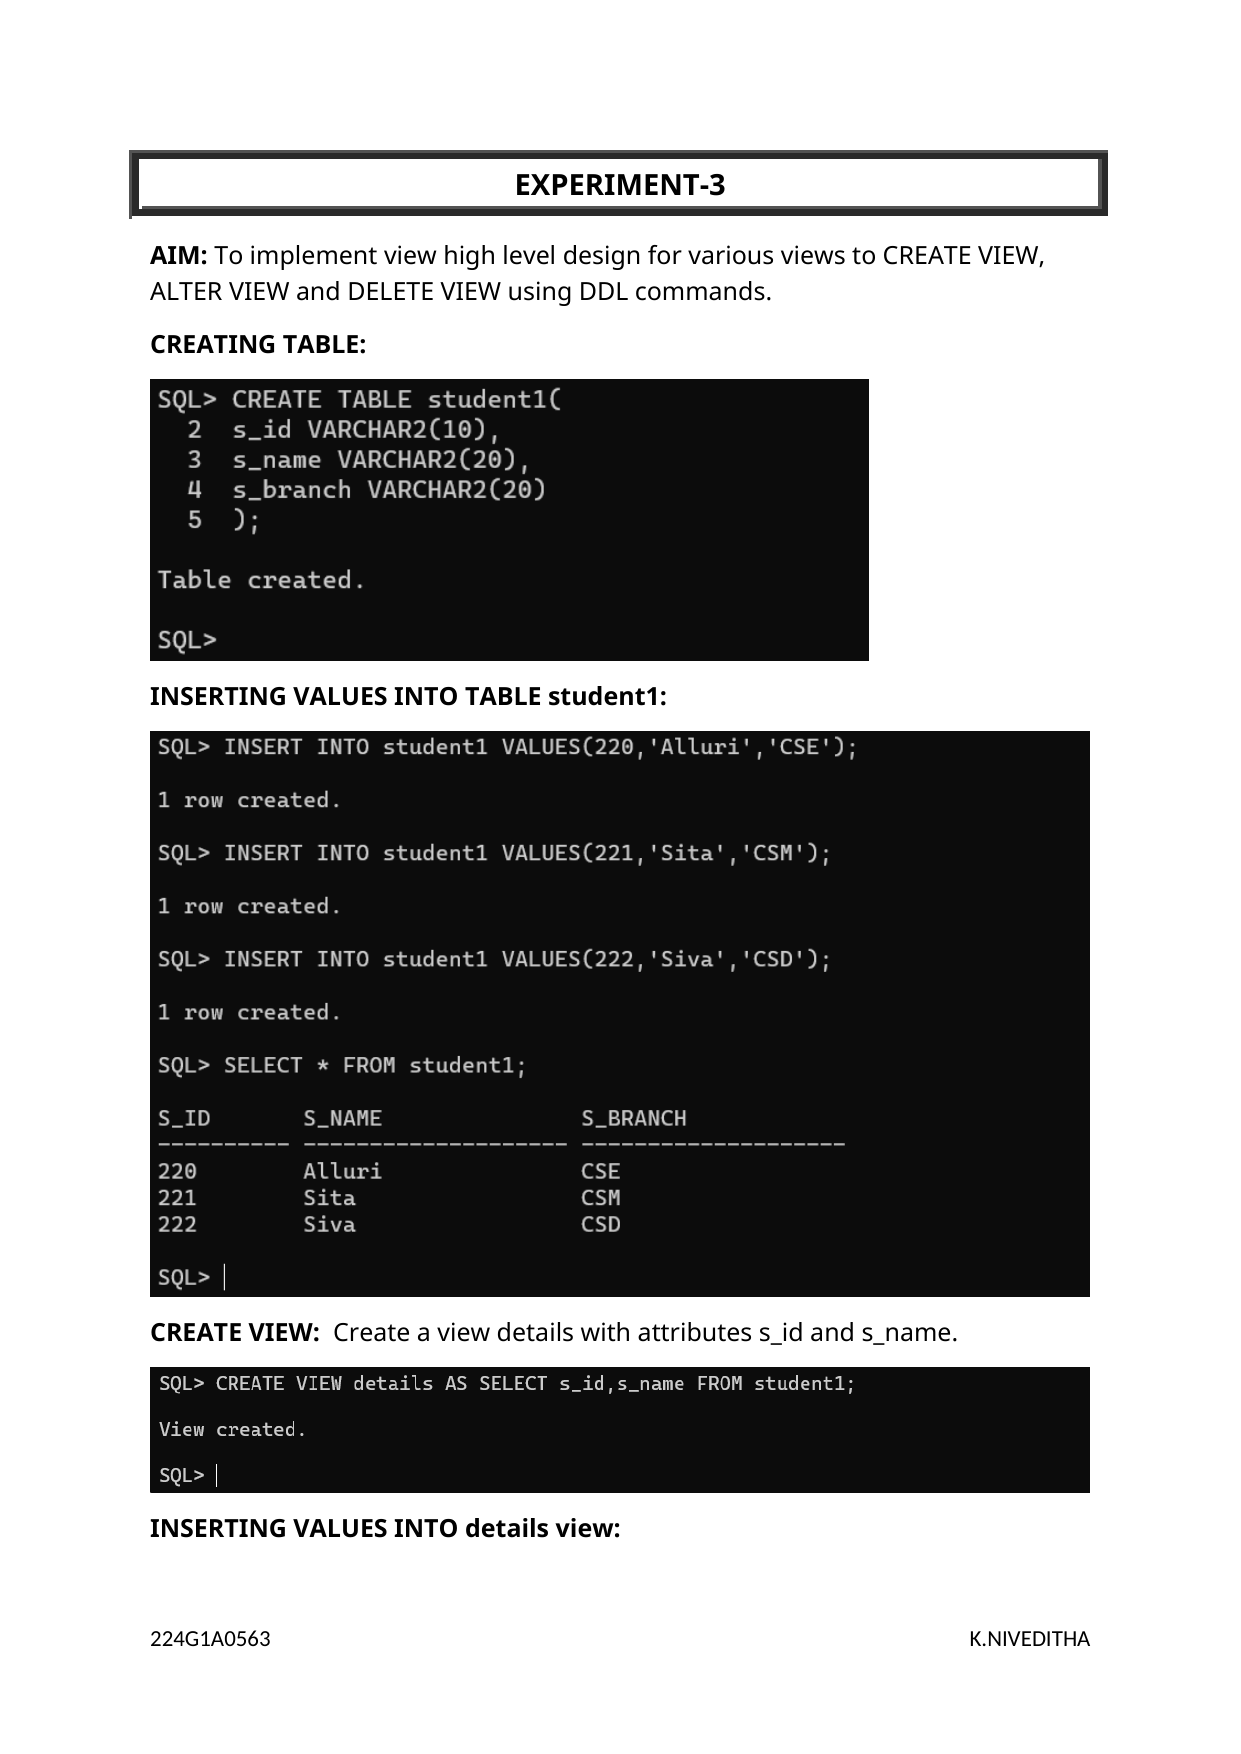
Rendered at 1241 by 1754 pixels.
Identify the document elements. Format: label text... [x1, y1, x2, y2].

picture [150, 731, 1090, 1297]
text CREATE VIEW: Create a view details with attributes s_id and s_name. [150, 1315, 1090, 1349]
picture [150, 379, 869, 661]
text INSERTING VALUES INTO TABLE student1: [150, 679, 1090, 713]
text INSERTING VALUES INTO details view: [150, 1511, 1090, 1545]
picture [150, 1367, 1090, 1493]
text EXPERIMENT-3 [142, 163, 1098, 206]
text CREATING TABLE: [150, 327, 1090, 361]
text AIM: To implement view high level design for various views to CREATE VIEW, ALTER VIEW and DELETE VIEW using DDL commands. [150, 238, 1090, 308]
